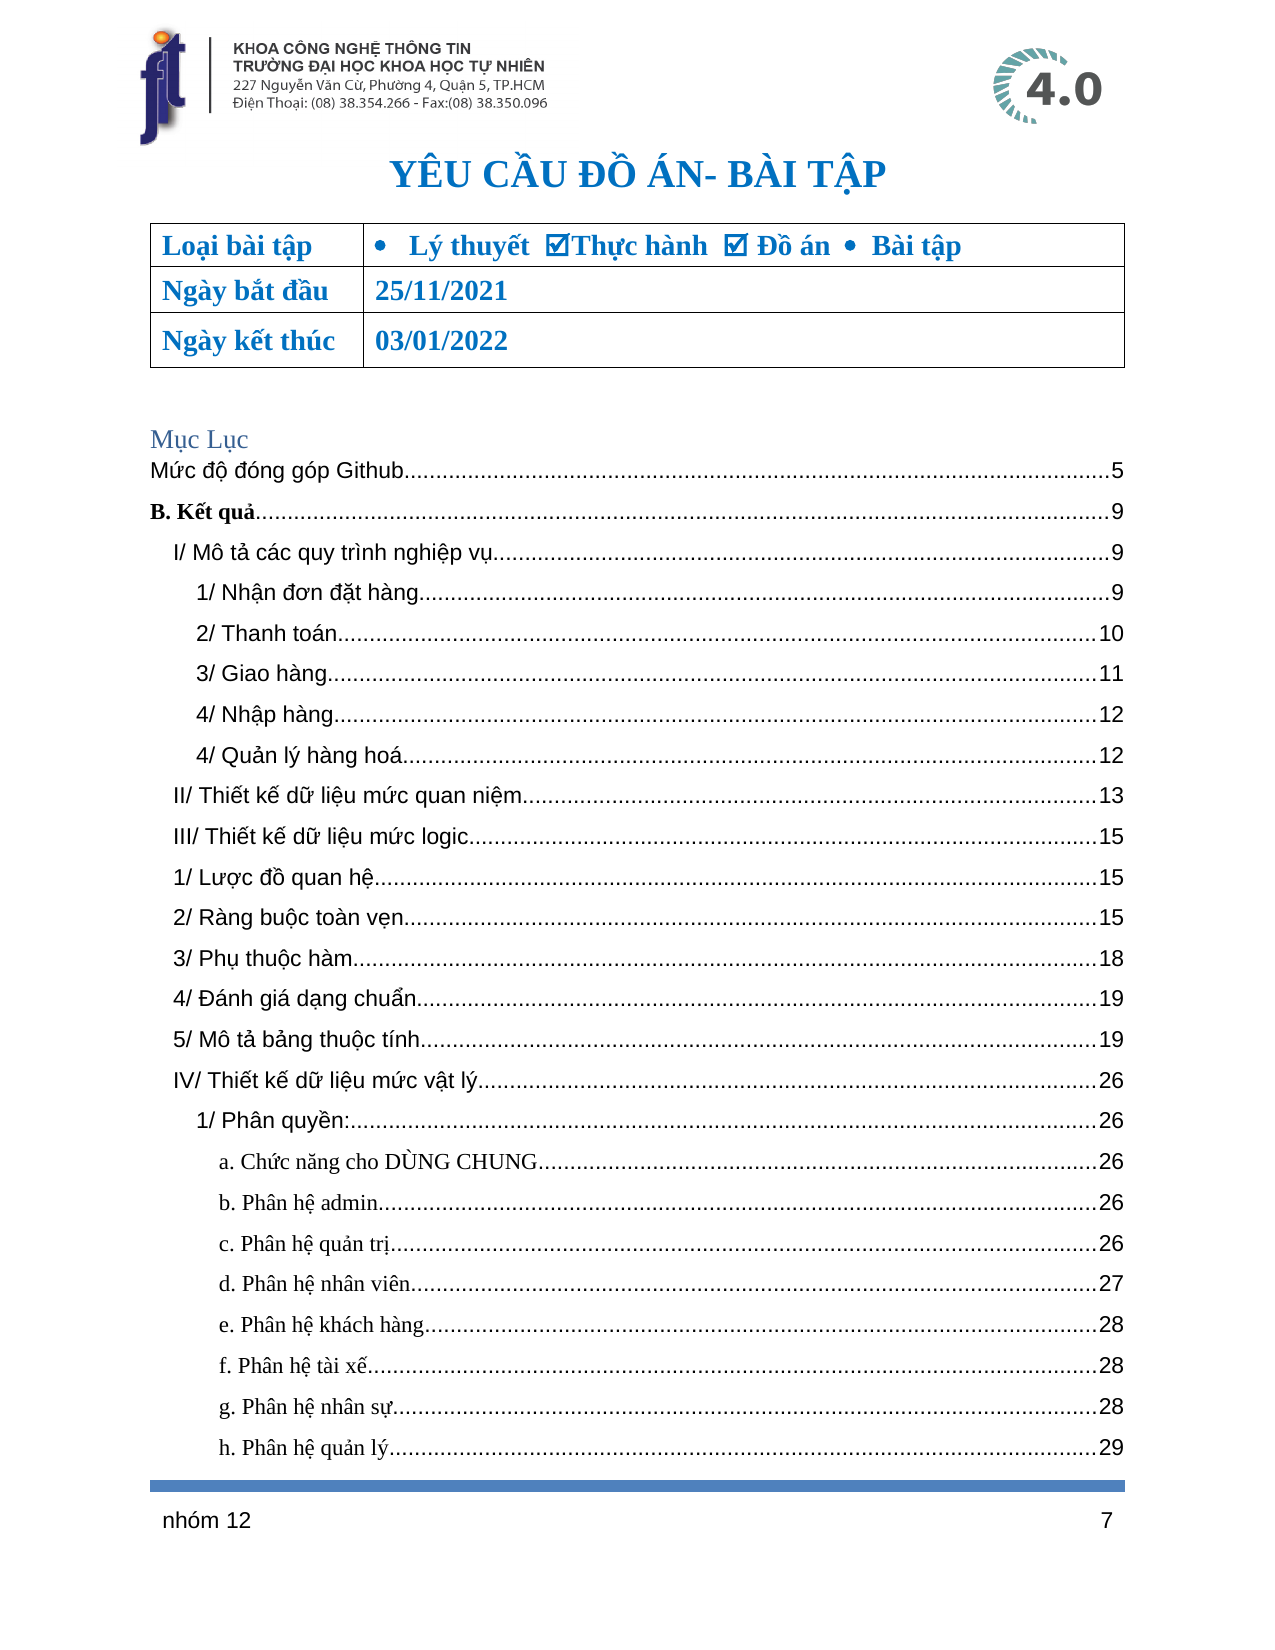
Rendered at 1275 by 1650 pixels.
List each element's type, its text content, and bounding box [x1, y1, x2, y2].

table_cell 25/11/2021 [364, 267, 1124, 312]
table_cell 03/01/2022 [364, 313, 1124, 367]
picture [985, 41, 1108, 127]
table_header Loại bài tập [151, 224, 363, 266]
table_cell Ngày kết thúc [151, 313, 363, 367]
table_cell Ngày bắt đầu [151, 267, 363, 312]
picture [117, 21, 580, 167]
text YÊU CẦU ĐỒ ÁN- BÀI TẬP [150, 150, 1125, 196]
table_header Lý thuyết Thực hành Đồ án Bài tập [364, 224, 1124, 266]
